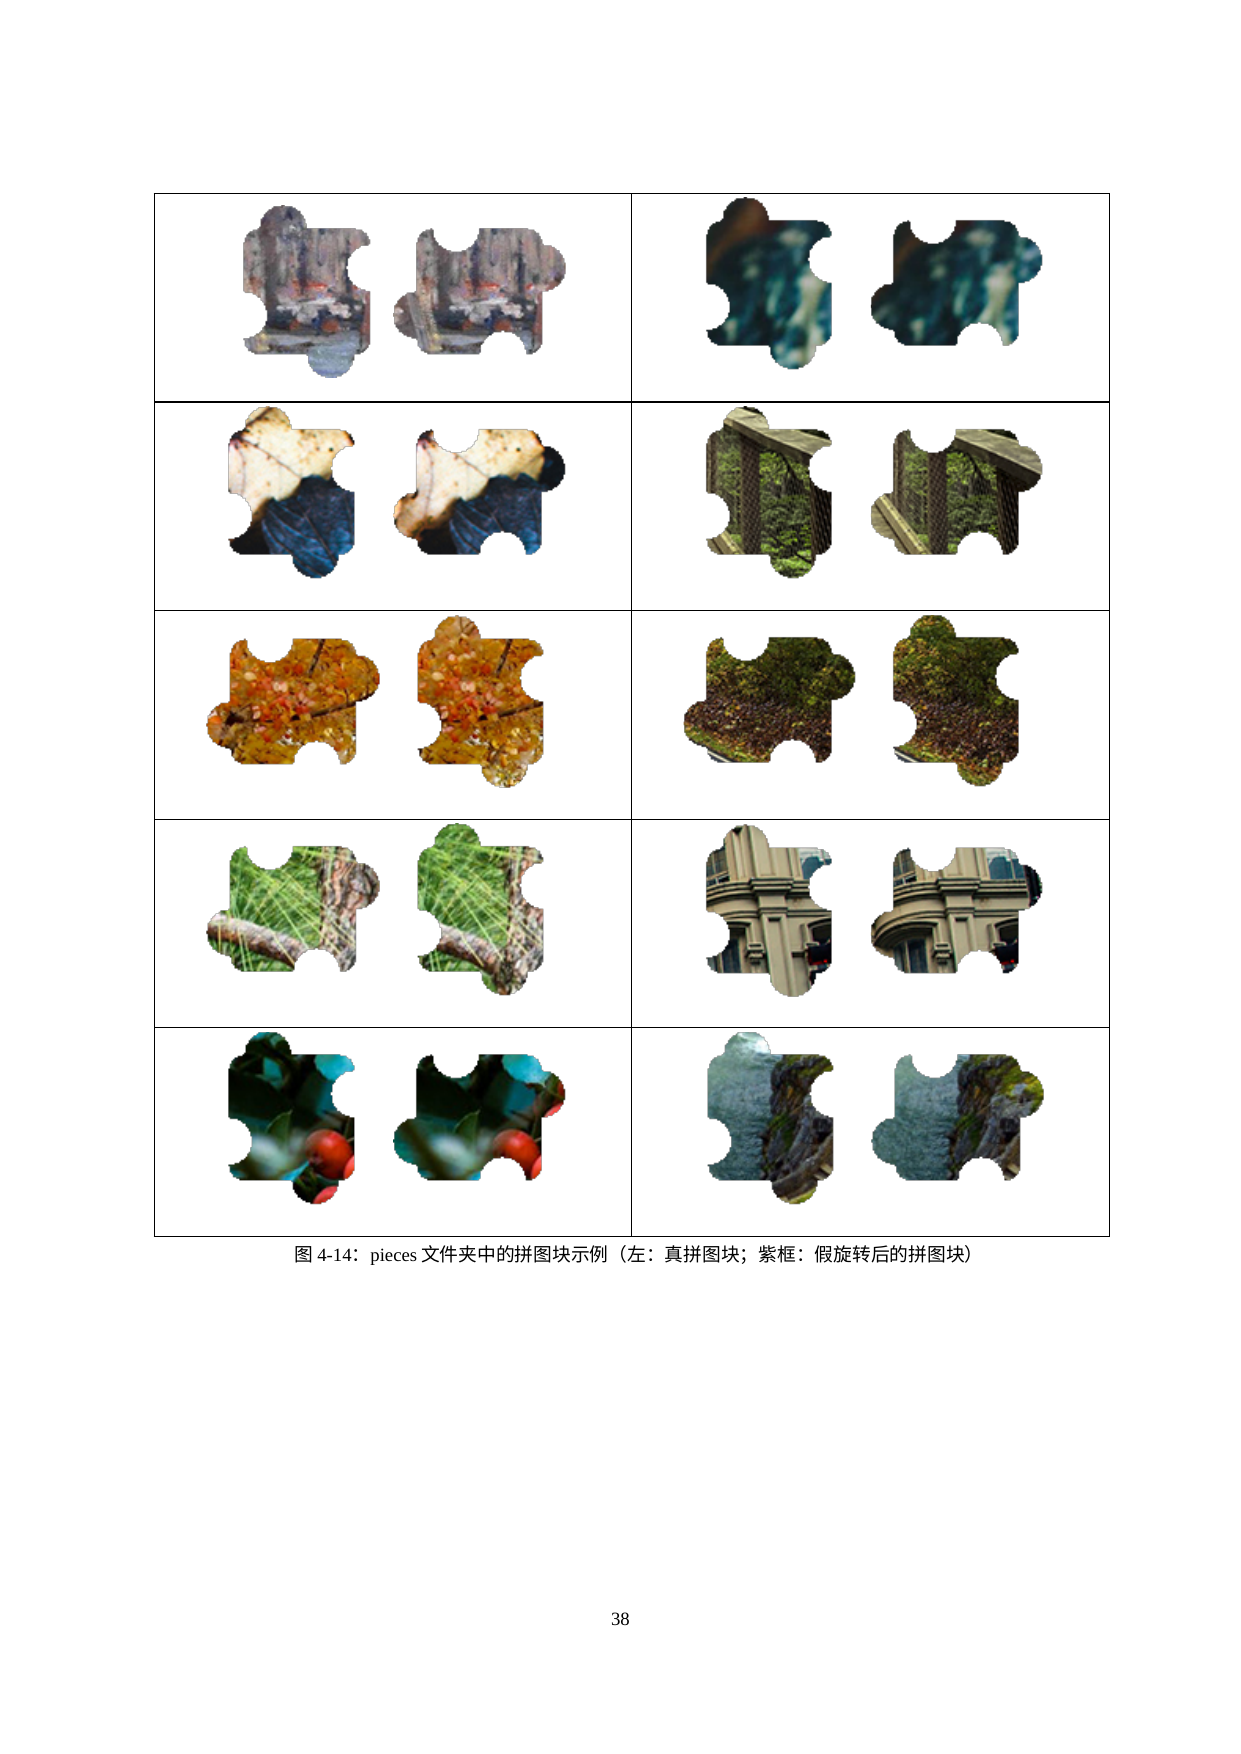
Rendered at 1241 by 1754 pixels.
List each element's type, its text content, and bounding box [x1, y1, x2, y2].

picture [206, 823, 580, 1011]
picture [220, 205, 566, 378]
table_cell [632, 403, 1109, 610]
picture [683, 406, 1058, 594]
table_cell [632, 1028, 1109, 1236]
text 图4-14：pieces文件夹中的拼图块示例（左：真拼图块；紫框：假旋转后的拼图块） [153, 1237, 1087, 1269]
picture [206, 615, 580, 802]
picture [683, 823, 1058, 1011]
picture [683, 1032, 1058, 1220]
table_header [155, 194, 631, 401]
picture [206, 1032, 580, 1220]
table_cell [155, 611, 631, 818]
table_cell [632, 820, 1109, 1027]
picture [206, 406, 580, 594]
table_cell [632, 611, 1109, 818]
table_cell [155, 820, 631, 1027]
table_cell [155, 403, 631, 610]
table_header [632, 194, 1109, 401]
picture [683, 615, 1058, 802]
table_cell [155, 1028, 631, 1236]
picture [683, 197, 1058, 385]
